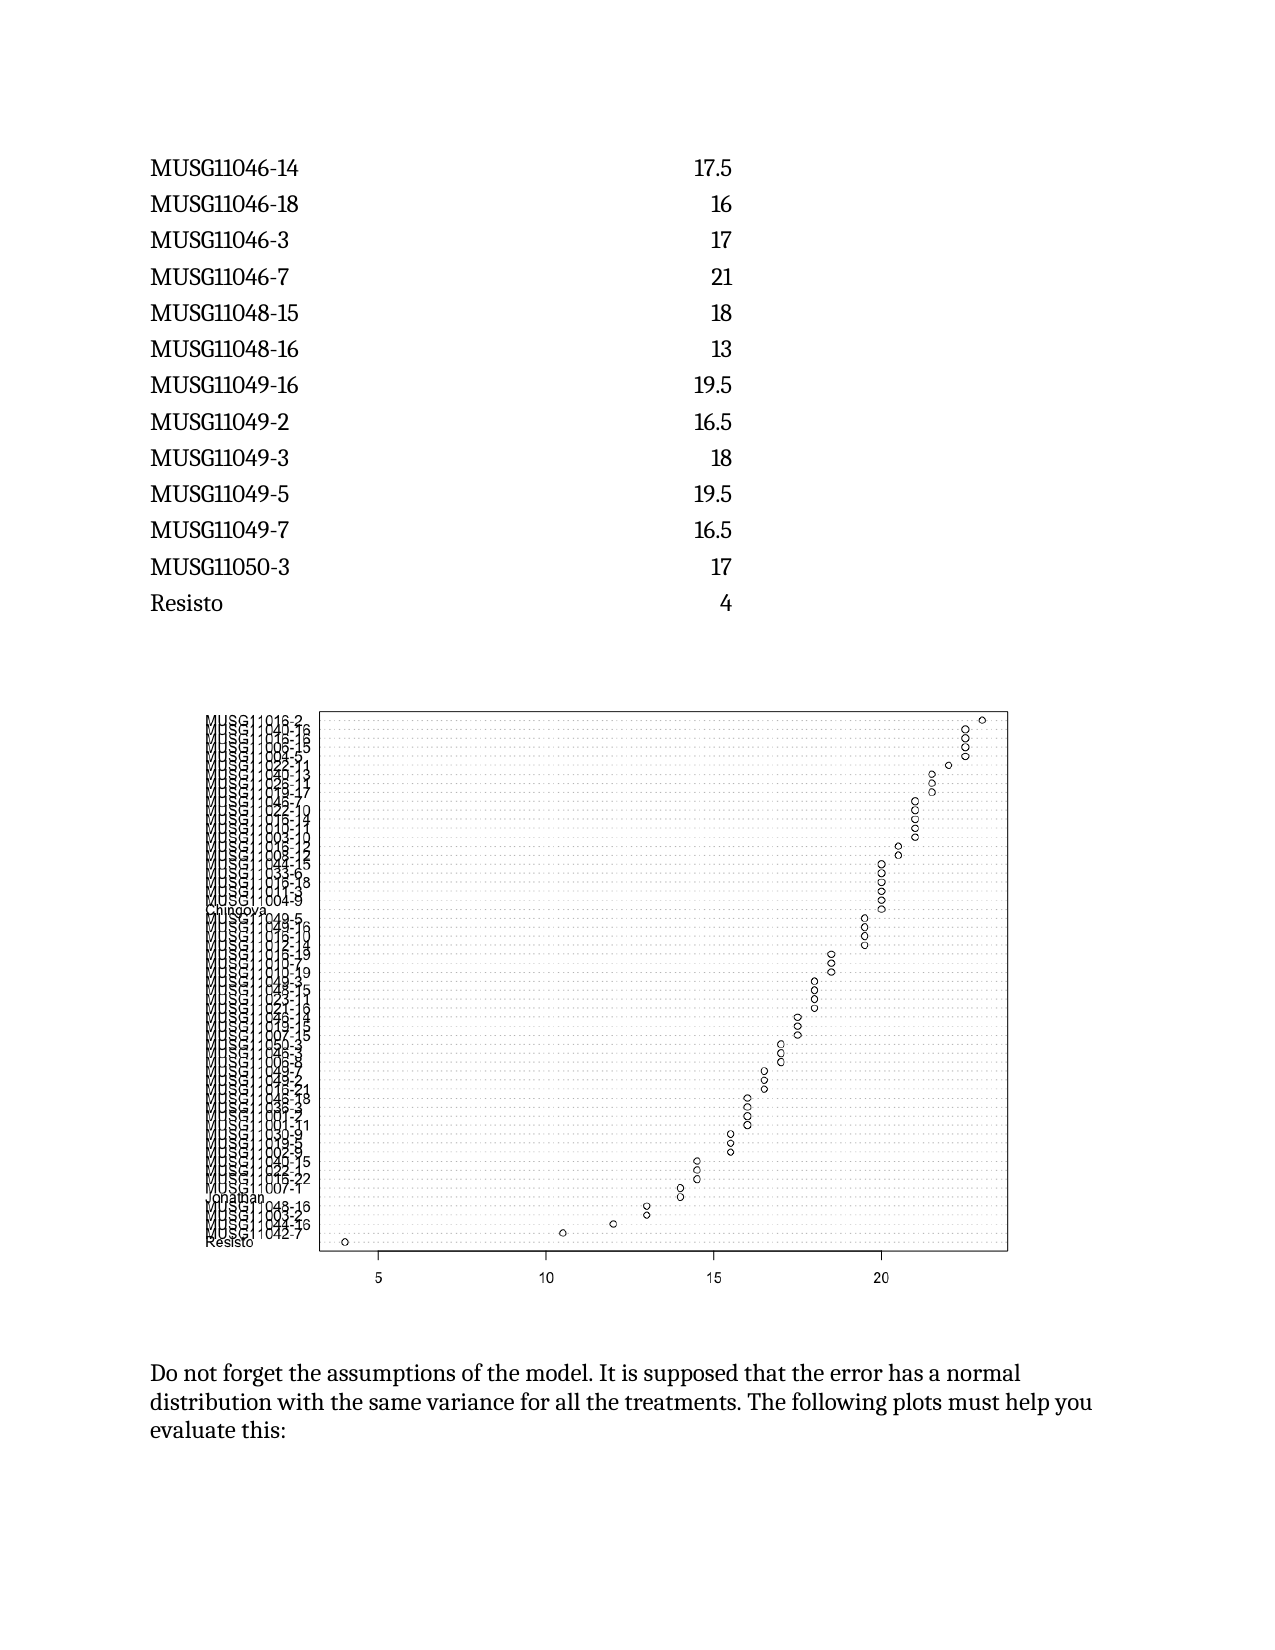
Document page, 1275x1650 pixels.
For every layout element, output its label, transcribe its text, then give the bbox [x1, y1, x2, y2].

table_cell MUSG11048-16 [139, 331, 354, 367]
table_cell 19.5 [354, 476, 743, 512]
table_cell Resisto [139, 585, 354, 621]
table_cell 13 [354, 331, 743, 367]
table_cell 18 [354, 295, 743, 331]
table_cell MUSG11049-3 [139, 440, 354, 476]
table_cell 16.5 [354, 404, 743, 440]
table_cell MUSG11050-3 [139, 549, 354, 585]
text Do not forget the assumptions of the model. It is supposed that the error has a normal distribution with the same variance for all the treatments. The following plots must help you evaluate this: [150, 1359, 1125, 1445]
table_cell 19.5 [354, 368, 743, 404]
table_cell MUSG11046-14 [139, 150, 354, 186]
picture [168, 640, 1044, 1340]
table_cell 18 [354, 440, 743, 476]
table_cell 16 [354, 186, 743, 222]
table_cell 17.5 [354, 150, 743, 186]
table_cell MUSG11046-7 [139, 259, 354, 295]
table_cell MUSG11046-18 [139, 186, 354, 222]
table_cell MUSG11048-15 [139, 295, 354, 331]
table_cell MUSG11046-3 [139, 223, 354, 259]
table_cell MUSG11049-2 [139, 404, 354, 440]
table_cell 4 [354, 585, 743, 621]
table_cell 16.5 [354, 513, 743, 549]
table_cell 17 [354, 223, 743, 259]
table_cell 17 [354, 549, 743, 585]
table_cell MUSG11049-7 [139, 513, 354, 549]
table_cell 21 [354, 259, 743, 295]
table_cell MUSG11049-5 [139, 476, 354, 512]
table_cell MUSG11049-16 [139, 368, 354, 404]
